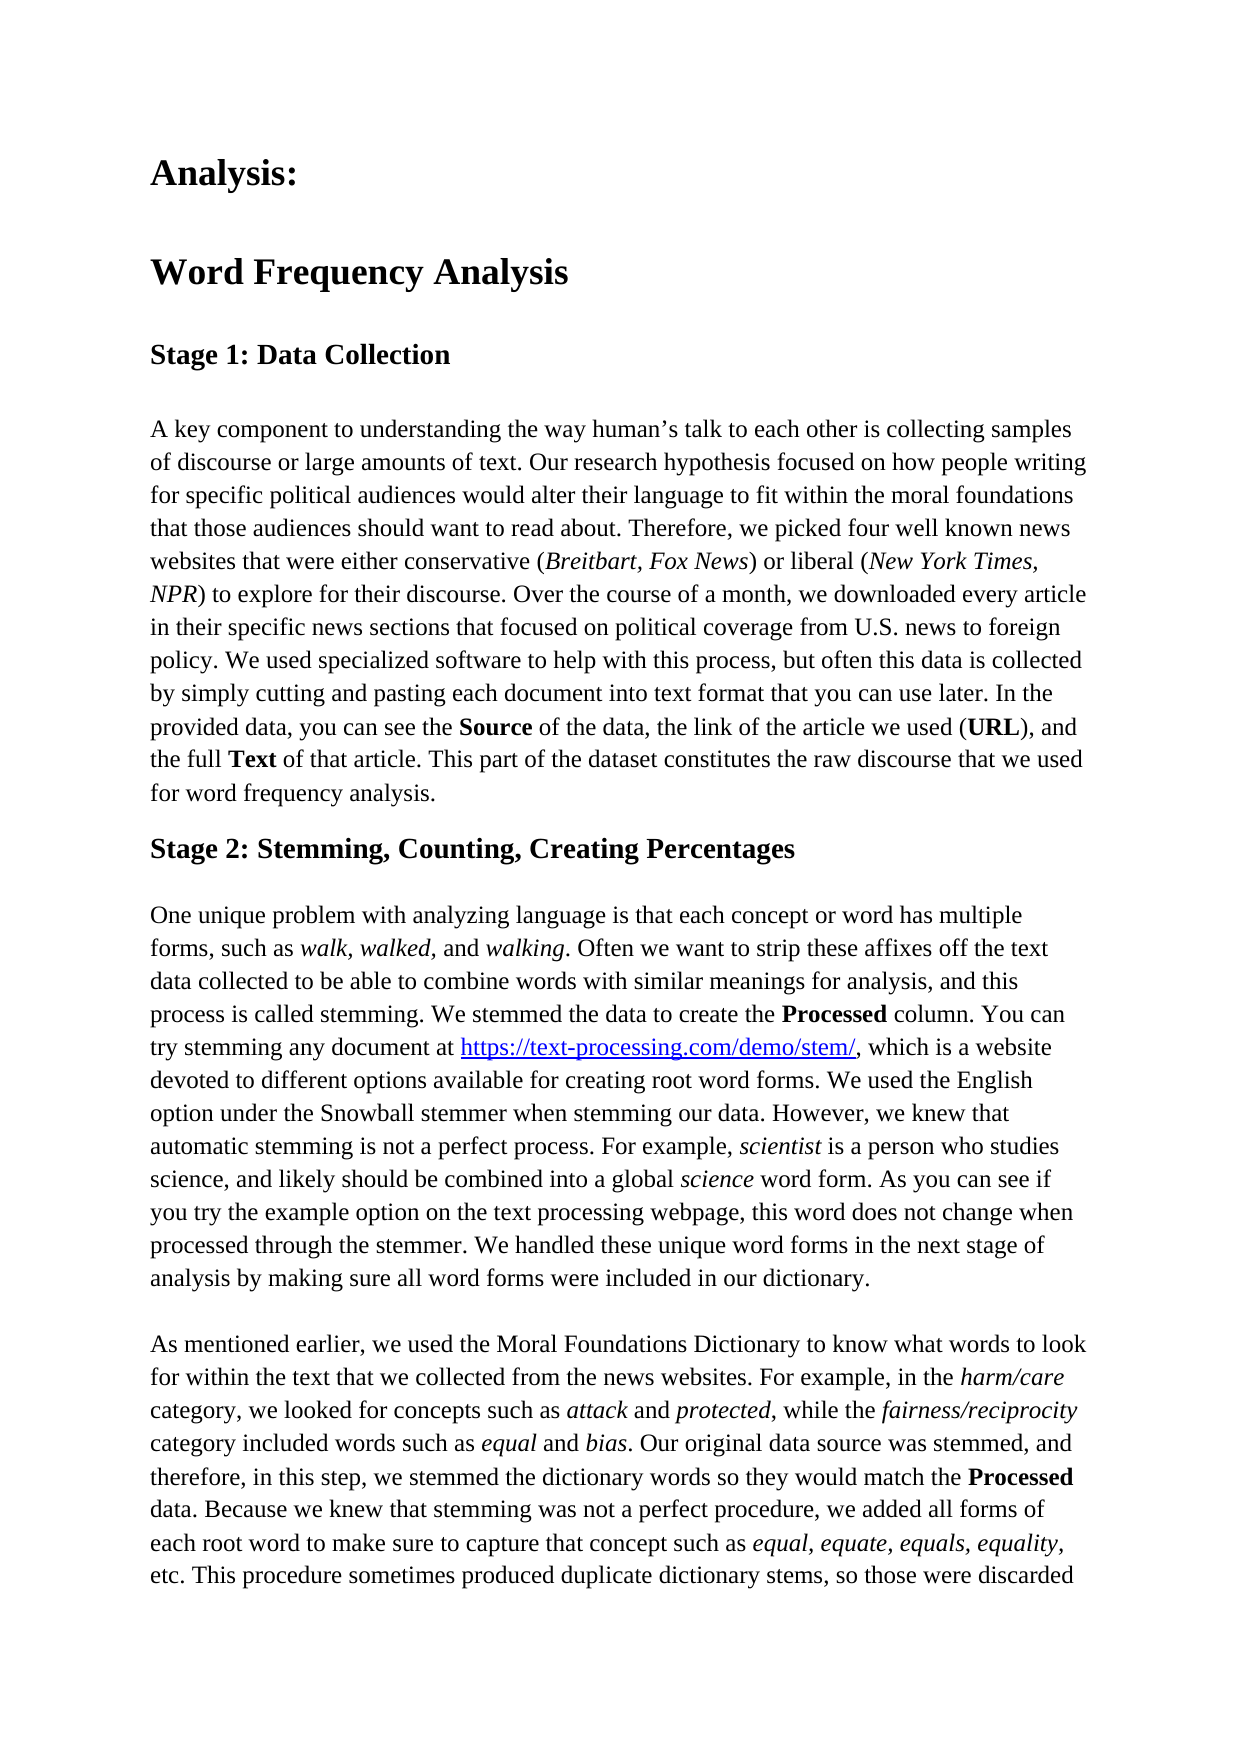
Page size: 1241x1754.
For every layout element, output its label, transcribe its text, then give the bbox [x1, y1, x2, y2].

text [150, 1329, 1090, 1589]
text Stage 1: Data Collection [150, 337, 1090, 371]
text A key component to understanding the way human’s talk to each other is collecting samples of discourse or large amounts of text. Our research hypothesis focused on how people writing for specific political audiences would alter their language to fit within the moral foundations that those audiences should want to read about. Therefore, we picked four well known news websites that were either conservative (Breitbart, Fox News) or liberal (New York Times, NPR) to explore for their discourse. Over the course of a month, we downloaded every article in their specific news sections that focused on political coverage from U.S. news to foreign policy. We used specialized software to help with this process, but often this data is collected by simply cutting and pasting each document into text format that you can use later. In the provided data, you can see the Source of the data, the link of the article we used (URL), and the full Text of that article. This part of the dataset constitutes the raw discourse that we used for word frequency analysis. [150, 414, 1090, 806]
text Stage 2: Stemming, Counting, Creating Percentages [150, 831, 1090, 865]
text Analysis: [150, 150, 1090, 193]
text Word Frequency Analysis [150, 249, 1090, 292]
text One unique problem with analyzing language is that each concept or word has multiple forms, such as walk, walked, and walking. Often we want to strip these affixes off the text data collected to be able to combine words with similar meanings for analysis, and this process is called stemming. We stemmed the data to create the Processed column. You can try stemming any document at https://text-processing.com/demo/stem/, which is a website devoted to different options available for creating root word forms. We used the English option under the Snowball stemmer when stemming our data. However, we knew that automatic stemming is not a perfect process. For example, scientist is a person who studies science, and likely should be combined into a global science word form. As you can see if you try the example option on the text processing webpage, this word does not change when processed through the stemmer. We handled these unique word forms in the next stage of analysis by making sure all word forms were included in our dictionary. [150, 900, 1090, 1292]
